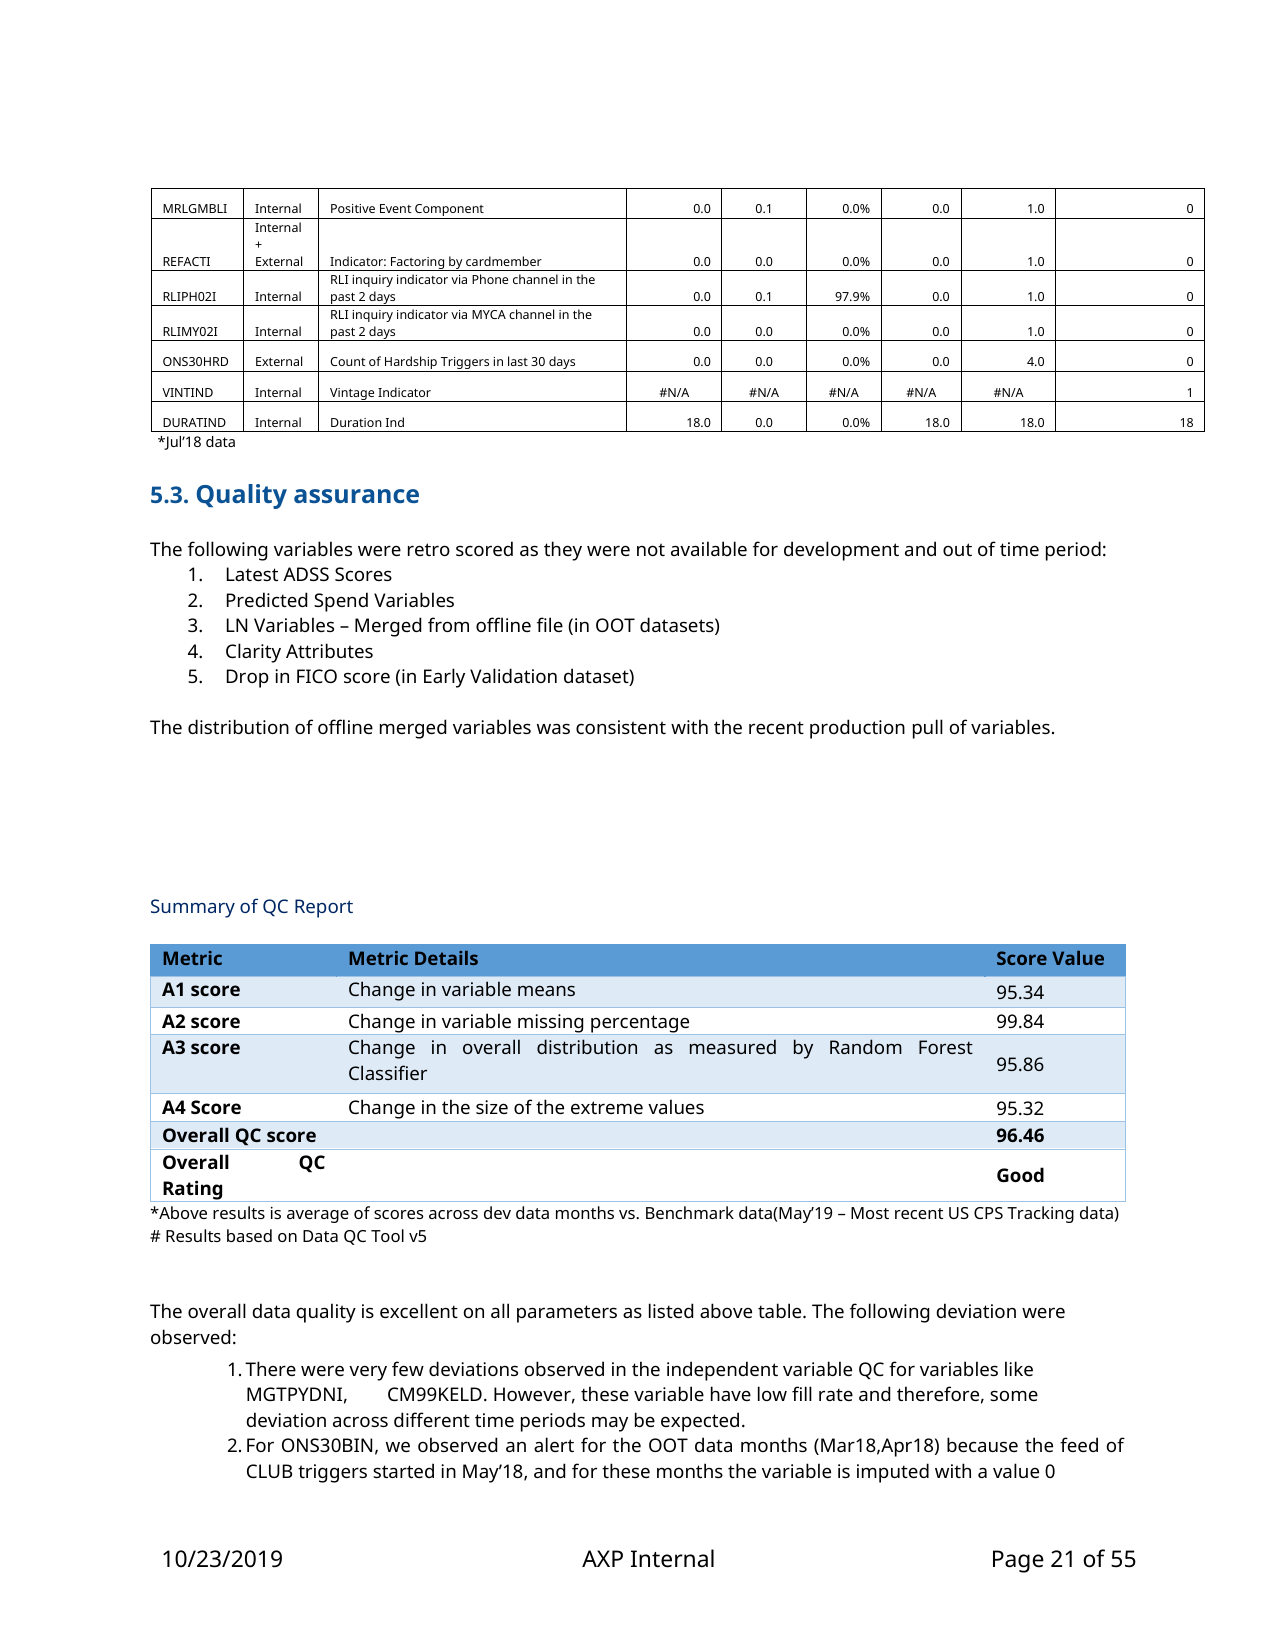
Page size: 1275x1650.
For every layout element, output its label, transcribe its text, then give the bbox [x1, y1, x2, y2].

list LN Variables – Merged from offline file (in OOT datasets) [187, 613, 1125, 638]
text The following variables were retro scored as they were not available for development and out of time period: [150, 536, 1125, 562]
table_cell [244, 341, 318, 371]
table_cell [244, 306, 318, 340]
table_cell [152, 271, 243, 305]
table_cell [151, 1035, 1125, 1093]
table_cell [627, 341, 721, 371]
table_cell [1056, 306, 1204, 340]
text # Results based on Data QC Tool v5 [150, 1224, 1125, 1247]
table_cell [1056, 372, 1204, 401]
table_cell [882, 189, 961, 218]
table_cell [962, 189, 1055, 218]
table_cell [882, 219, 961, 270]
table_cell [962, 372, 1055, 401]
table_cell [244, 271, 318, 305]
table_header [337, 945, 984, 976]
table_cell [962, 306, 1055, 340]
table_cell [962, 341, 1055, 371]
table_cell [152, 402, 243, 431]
list For ONS30BIN, we observed an alert for the OOT data months (Mar18,Apr18) because the feed of CLUB triggers started in May’18, and for these months the variable is imputed with a value 0 [227, 1432, 1125, 1483]
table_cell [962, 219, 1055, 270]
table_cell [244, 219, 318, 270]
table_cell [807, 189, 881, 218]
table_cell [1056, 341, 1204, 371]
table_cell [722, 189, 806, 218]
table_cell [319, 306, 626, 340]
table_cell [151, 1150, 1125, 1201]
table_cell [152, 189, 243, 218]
text The overall data quality is excellent on all parameters as listed above table. The following deviation were observed: [150, 1299, 1125, 1350]
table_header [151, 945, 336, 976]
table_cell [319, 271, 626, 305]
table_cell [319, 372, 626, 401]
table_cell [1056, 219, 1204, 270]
list Clarity Attributes [187, 638, 1125, 664]
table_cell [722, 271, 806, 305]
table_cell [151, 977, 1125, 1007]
list Quality assurance [150, 477, 1125, 511]
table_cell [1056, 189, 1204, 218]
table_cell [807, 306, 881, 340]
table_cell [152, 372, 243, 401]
text *Jul’18 data [150, 432, 1125, 452]
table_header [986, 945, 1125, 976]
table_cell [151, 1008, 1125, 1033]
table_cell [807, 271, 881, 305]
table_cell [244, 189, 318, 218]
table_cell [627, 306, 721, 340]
text Summary of QC Report [150, 893, 1125, 919]
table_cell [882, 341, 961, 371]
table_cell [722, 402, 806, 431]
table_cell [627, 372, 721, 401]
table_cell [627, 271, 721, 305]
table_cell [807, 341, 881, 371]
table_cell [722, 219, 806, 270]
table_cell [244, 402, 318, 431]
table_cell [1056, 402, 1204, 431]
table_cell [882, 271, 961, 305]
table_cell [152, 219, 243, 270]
text The distribution of offline merged variables was consistent with the recent production pull of variables. [150, 715, 1125, 740]
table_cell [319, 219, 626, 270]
list There were very few deviations observed in the independent variable QC for variables like MGTPYDNI, CM99KELD. However, these variable have low fill rate and therefore, some deviation across different time periods may be expected. [227, 1356, 1125, 1432]
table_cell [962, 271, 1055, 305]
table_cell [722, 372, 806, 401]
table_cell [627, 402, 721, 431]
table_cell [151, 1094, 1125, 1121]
list Predicted Spend Variables [187, 587, 1125, 613]
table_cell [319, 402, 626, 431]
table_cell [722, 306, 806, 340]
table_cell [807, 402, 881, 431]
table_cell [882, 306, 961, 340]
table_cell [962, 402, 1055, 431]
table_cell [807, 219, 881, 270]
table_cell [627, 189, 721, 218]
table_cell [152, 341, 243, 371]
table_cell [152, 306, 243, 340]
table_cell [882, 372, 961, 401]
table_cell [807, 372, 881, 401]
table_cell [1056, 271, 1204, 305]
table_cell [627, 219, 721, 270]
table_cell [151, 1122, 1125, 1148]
list Latest ADSS Scores [187, 562, 1125, 587]
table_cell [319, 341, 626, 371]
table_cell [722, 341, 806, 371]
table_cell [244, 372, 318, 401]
list Drop in FICO score (in Early Validation dataset) [187, 664, 1125, 689]
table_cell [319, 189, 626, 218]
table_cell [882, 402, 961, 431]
text *Above results is average of scores across dev data months vs. Benchmark data(May’19 – Most recent US CPS Tracking data) [150, 1202, 1125, 1224]
